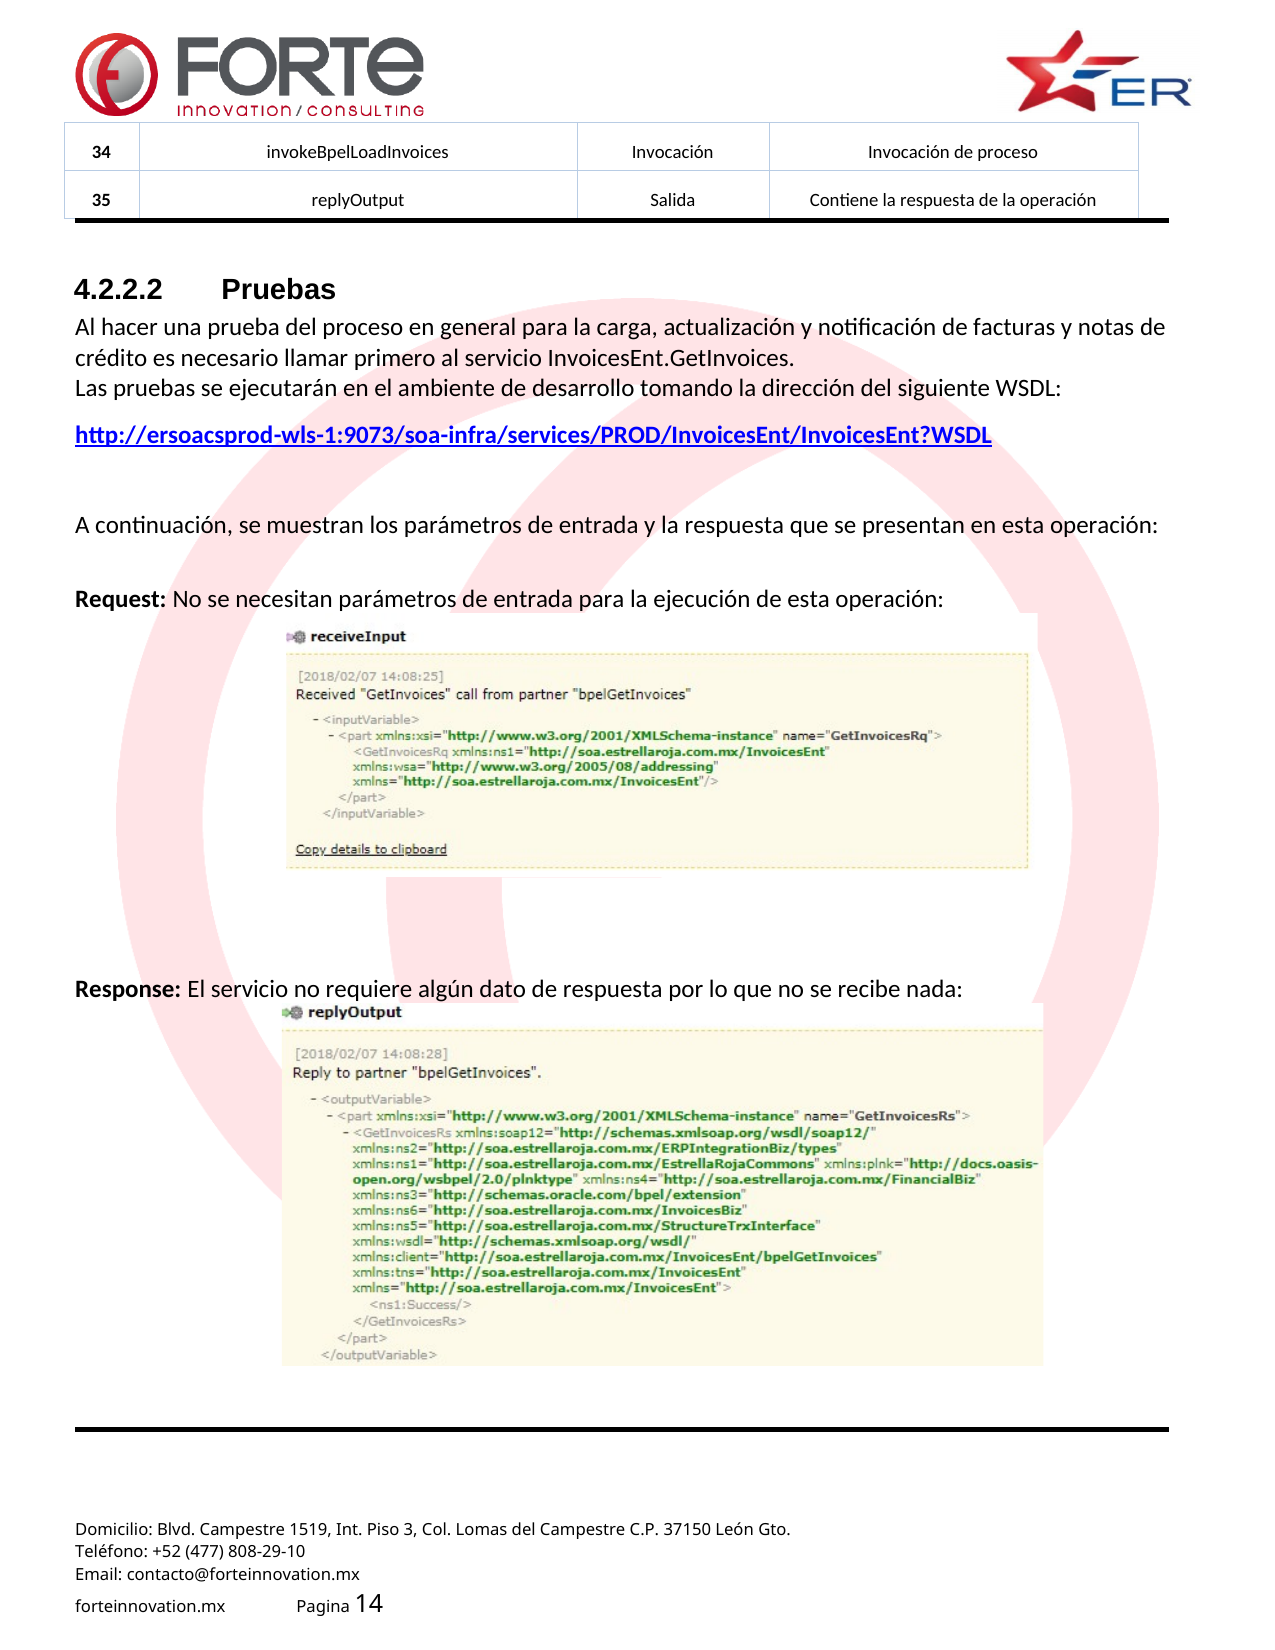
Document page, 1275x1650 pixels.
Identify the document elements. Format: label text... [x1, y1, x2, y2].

table_cell Invocación [578, 123, 769, 170]
text Response: El servicio no requiere algún dato de respuesta por lo que no se recibe nada: [75, 973, 1200, 1003]
text Las pruebas se ejecutarán en el ambiente de desarrollo tomando la dirección del siguiente WSDL: http://ersoacsprod-wls-1:9073/soa-infra/services/PROD/InvoicesEnt/InvoicesEnt?WSDL [75, 373, 1200, 449]
table_cell replyOutput [140, 171, 577, 217]
text Request: No se necesitan parámetros de entrada para la ejecución de esta operación: [75, 583, 1200, 614]
picture [997, 28, 1200, 113]
picture [75, 33, 424, 116]
table_cell Salida [578, 171, 769, 217]
table_cell invokeBpelLoadInvoices [140, 123, 577, 170]
text A continuación, se muestran los parámetros de entrada y la respuesta que se presentan en esta operación: [75, 509, 1200, 540]
picture [281, 1003, 1044, 1366]
picture [286, 613, 1038, 877]
table_cell 35 [65, 171, 139, 217]
table_cell 34 [65, 123, 139, 170]
text Al hacer una prueba del proceso en general para la carga, actualización y notificación de facturas y notas de crédito es necesario llamar primero al servicio InvoicesEnt.GetInvoices. [75, 312, 1200, 373]
table_cell Contiene la respuesta de la operación [770, 171, 1138, 217]
text 4.2.2.2 Pruebas [73, 272, 1200, 306]
table_cell Invocación de proceso [770, 123, 1138, 170]
